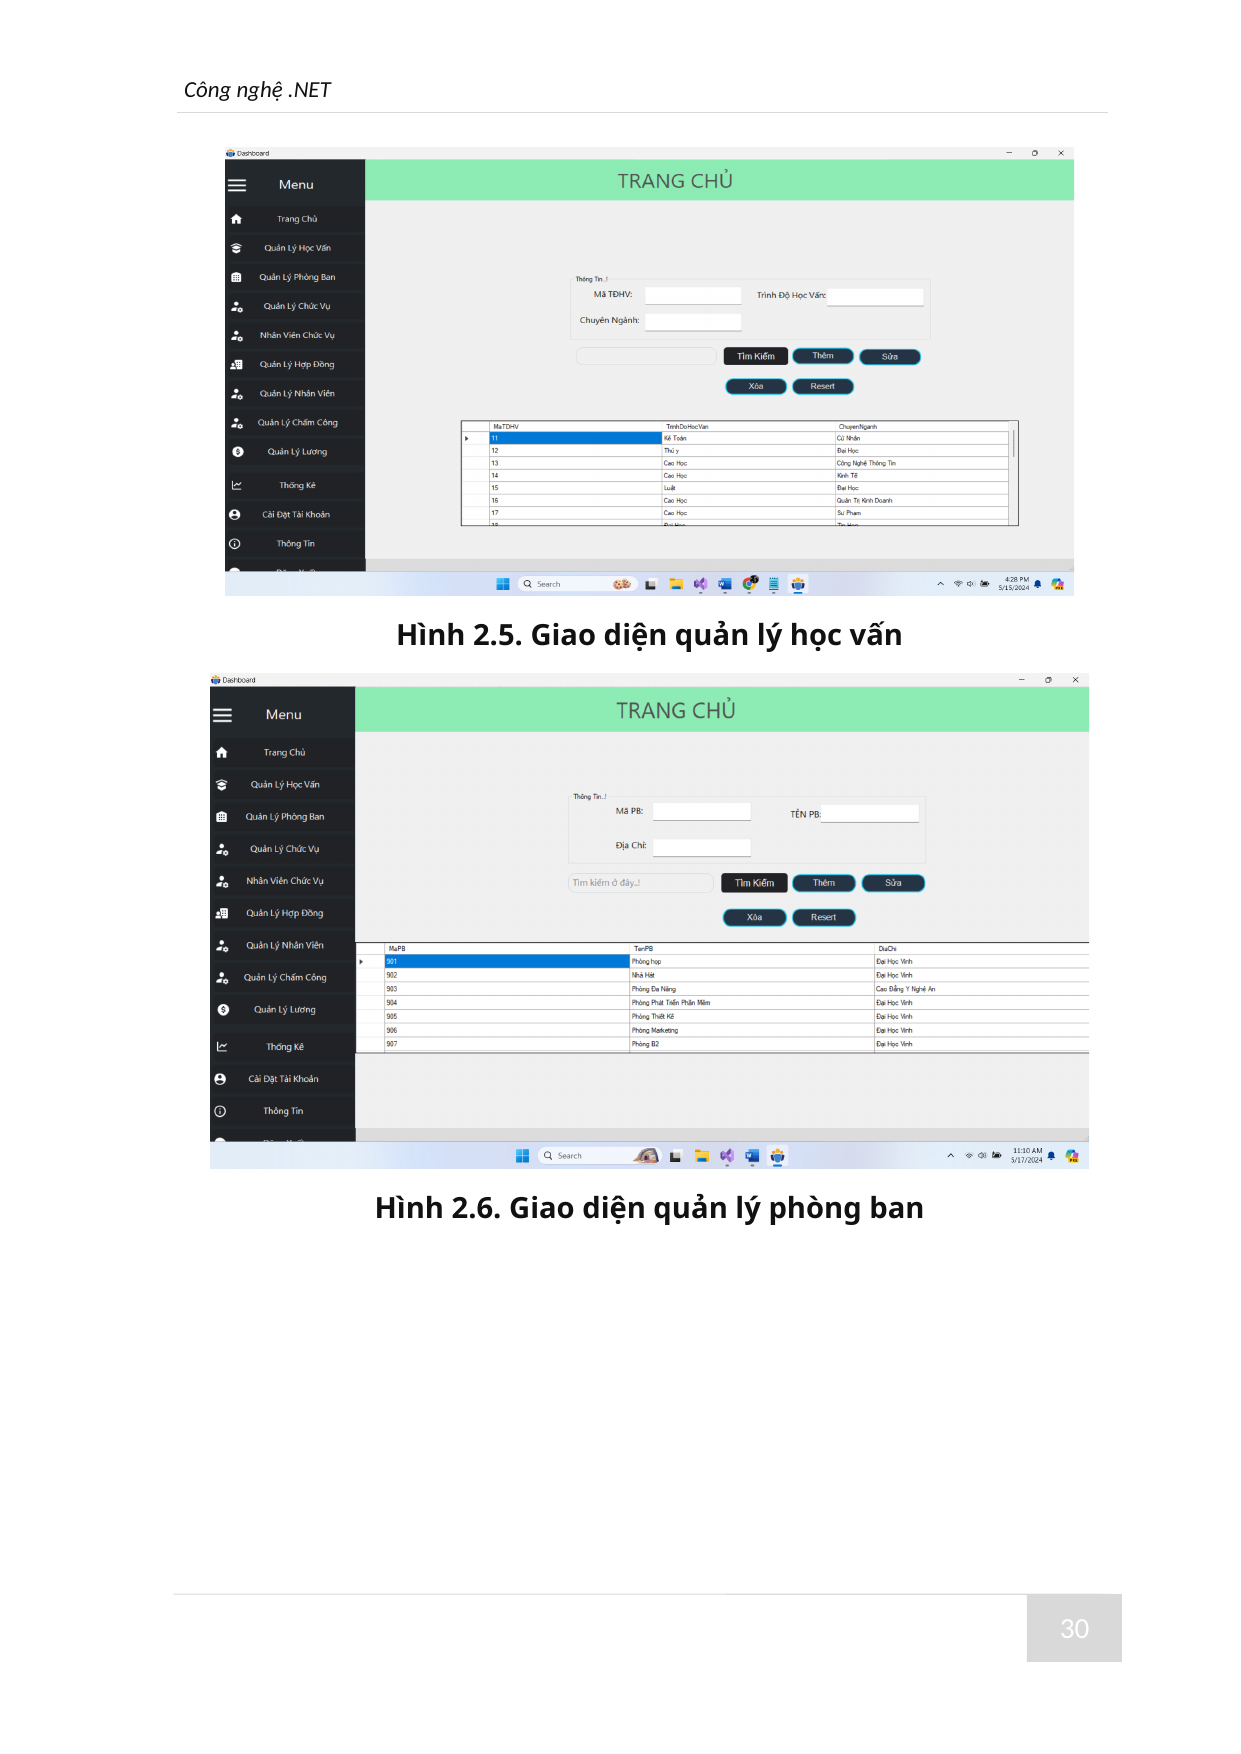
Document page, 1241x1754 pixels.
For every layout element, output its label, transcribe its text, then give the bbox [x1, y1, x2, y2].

text Hình 2.5. Giao diện quản lý học vấn [177, 614, 1122, 654]
picture [210, 673, 1090, 1169]
text Hình 2.6. Giao diện quản lý phòng ban [177, 1187, 1122, 1227]
picture [225, 147, 1075, 596]
